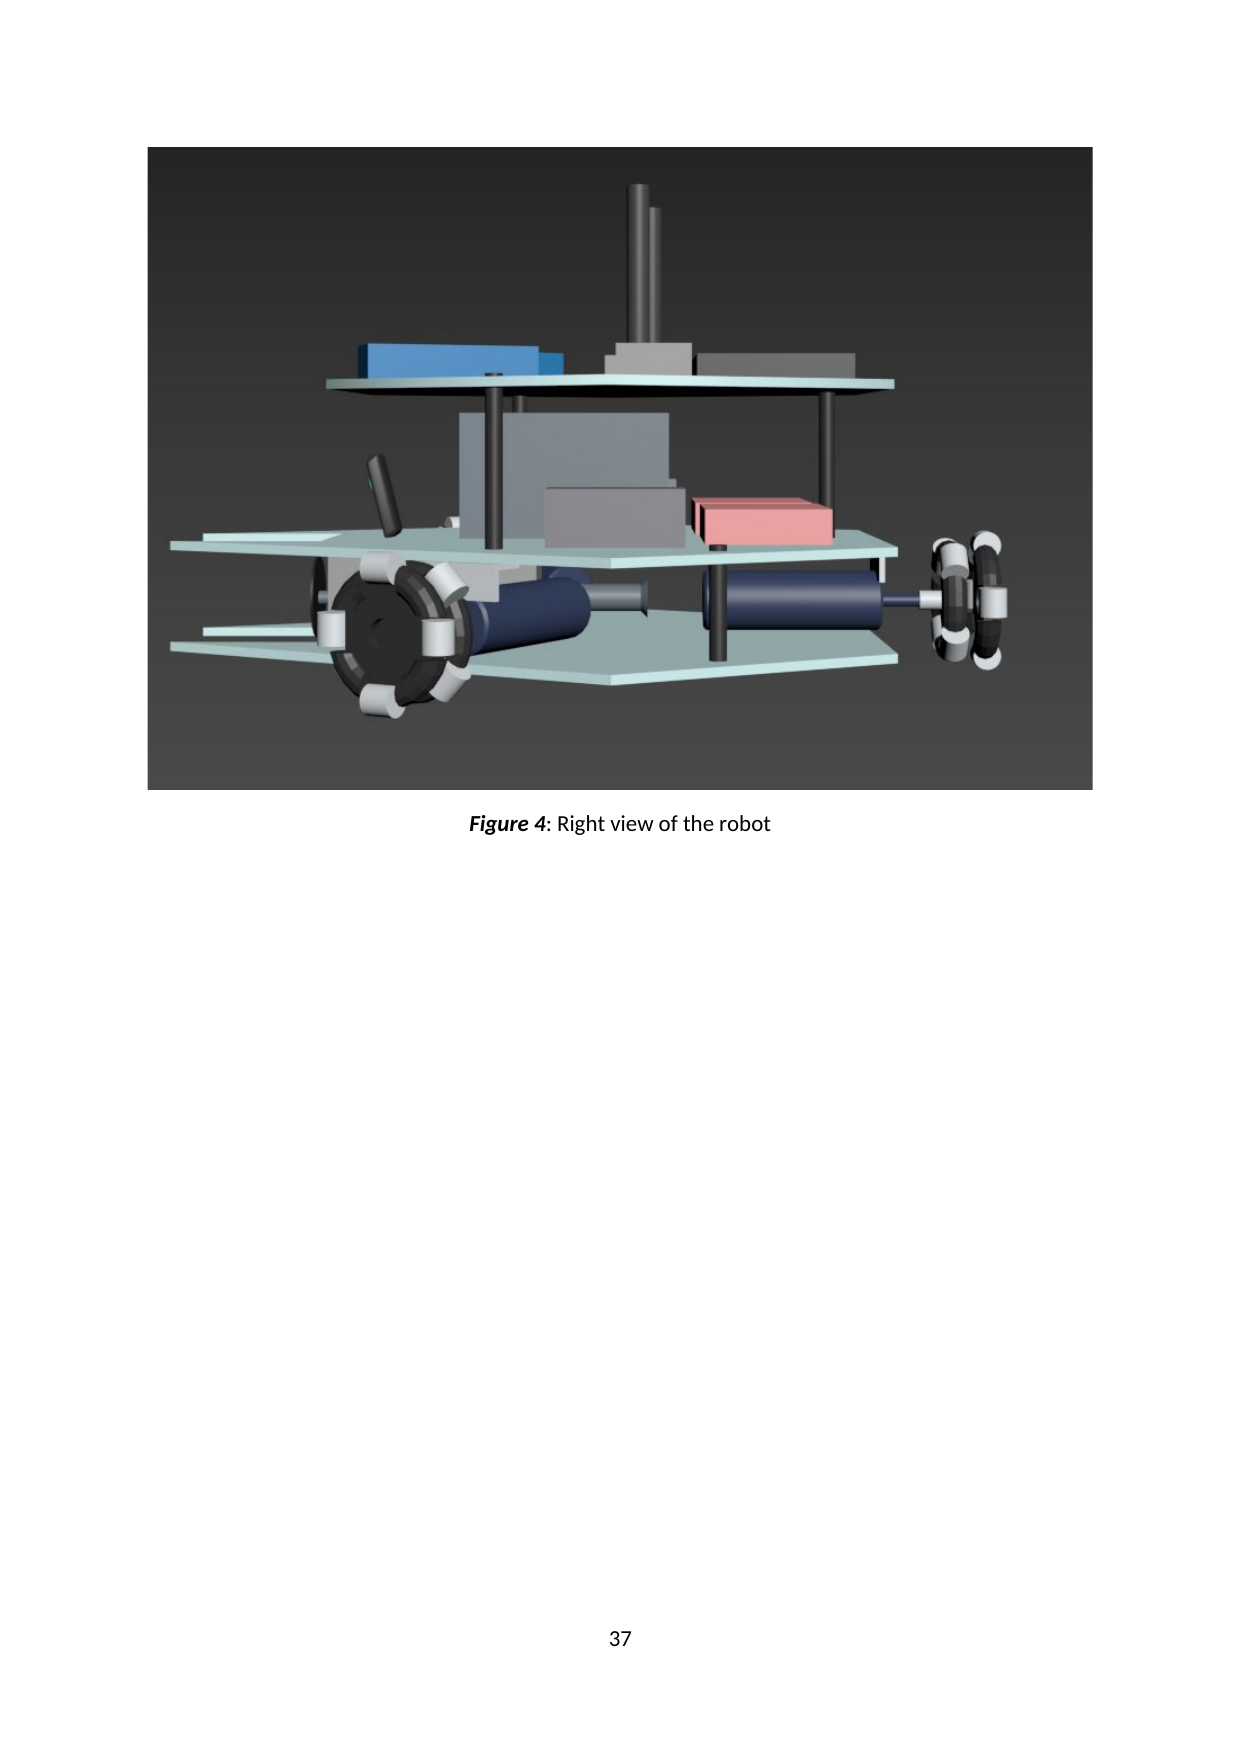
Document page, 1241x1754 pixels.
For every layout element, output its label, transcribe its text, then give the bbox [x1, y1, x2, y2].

text Figure 4: Right view of the robot [148, 809, 1093, 837]
picture [147, 147, 1093, 790]
